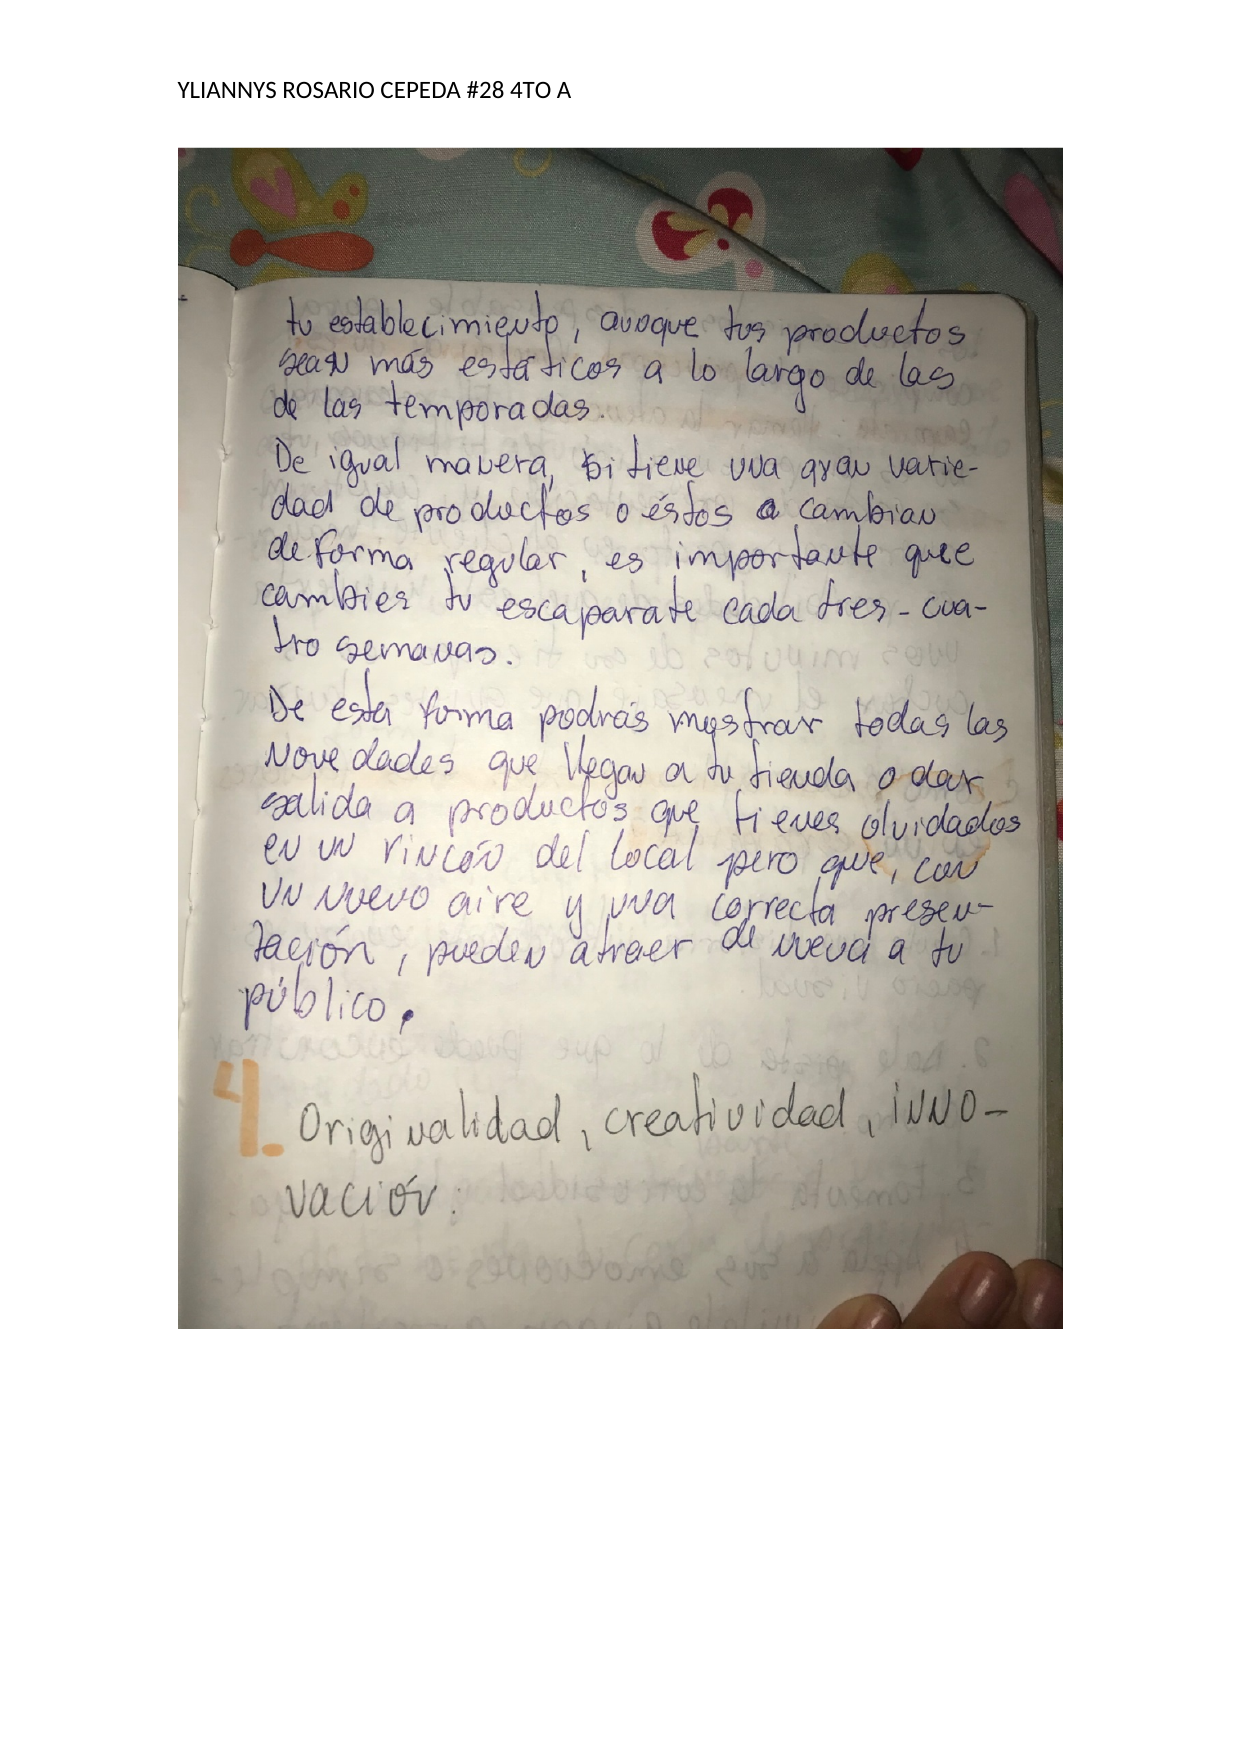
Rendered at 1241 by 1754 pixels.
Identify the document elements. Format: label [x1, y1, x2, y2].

picture [178, 149, 1063, 1328]
